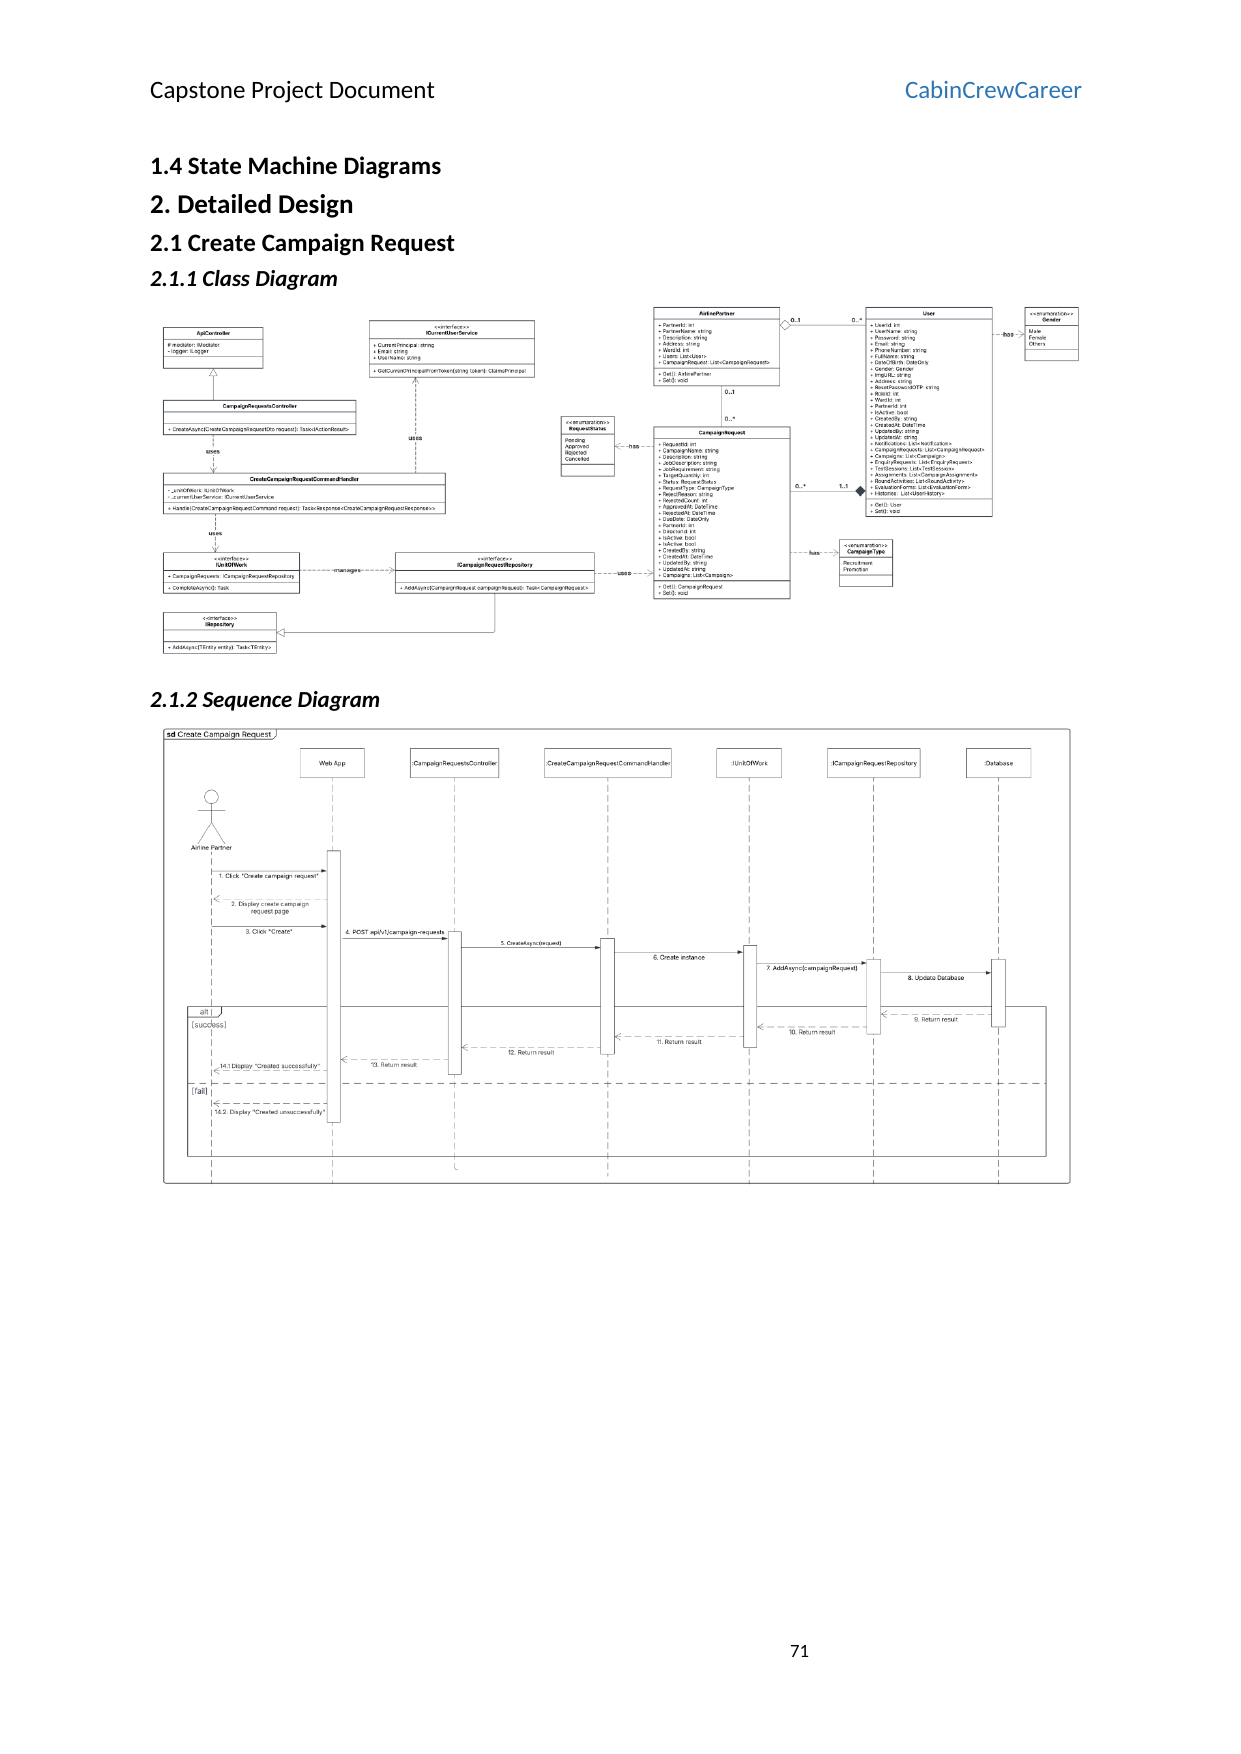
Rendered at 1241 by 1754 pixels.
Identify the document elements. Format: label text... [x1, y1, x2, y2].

subtitle 2.1.2 Sequence Diagram [150, 685, 1090, 713]
subtitle 2.1.1 Class Diagram [150, 264, 1090, 292]
subtitle 1.4 State Machine Diagrams [150, 150, 1090, 181]
picture [150, 715, 1083, 1197]
subtitle 2. Detailed Design [150, 187, 1090, 220]
subtitle 2.1 Create Campaign Request [150, 227, 1090, 257]
picture [150, 294, 1091, 666]
